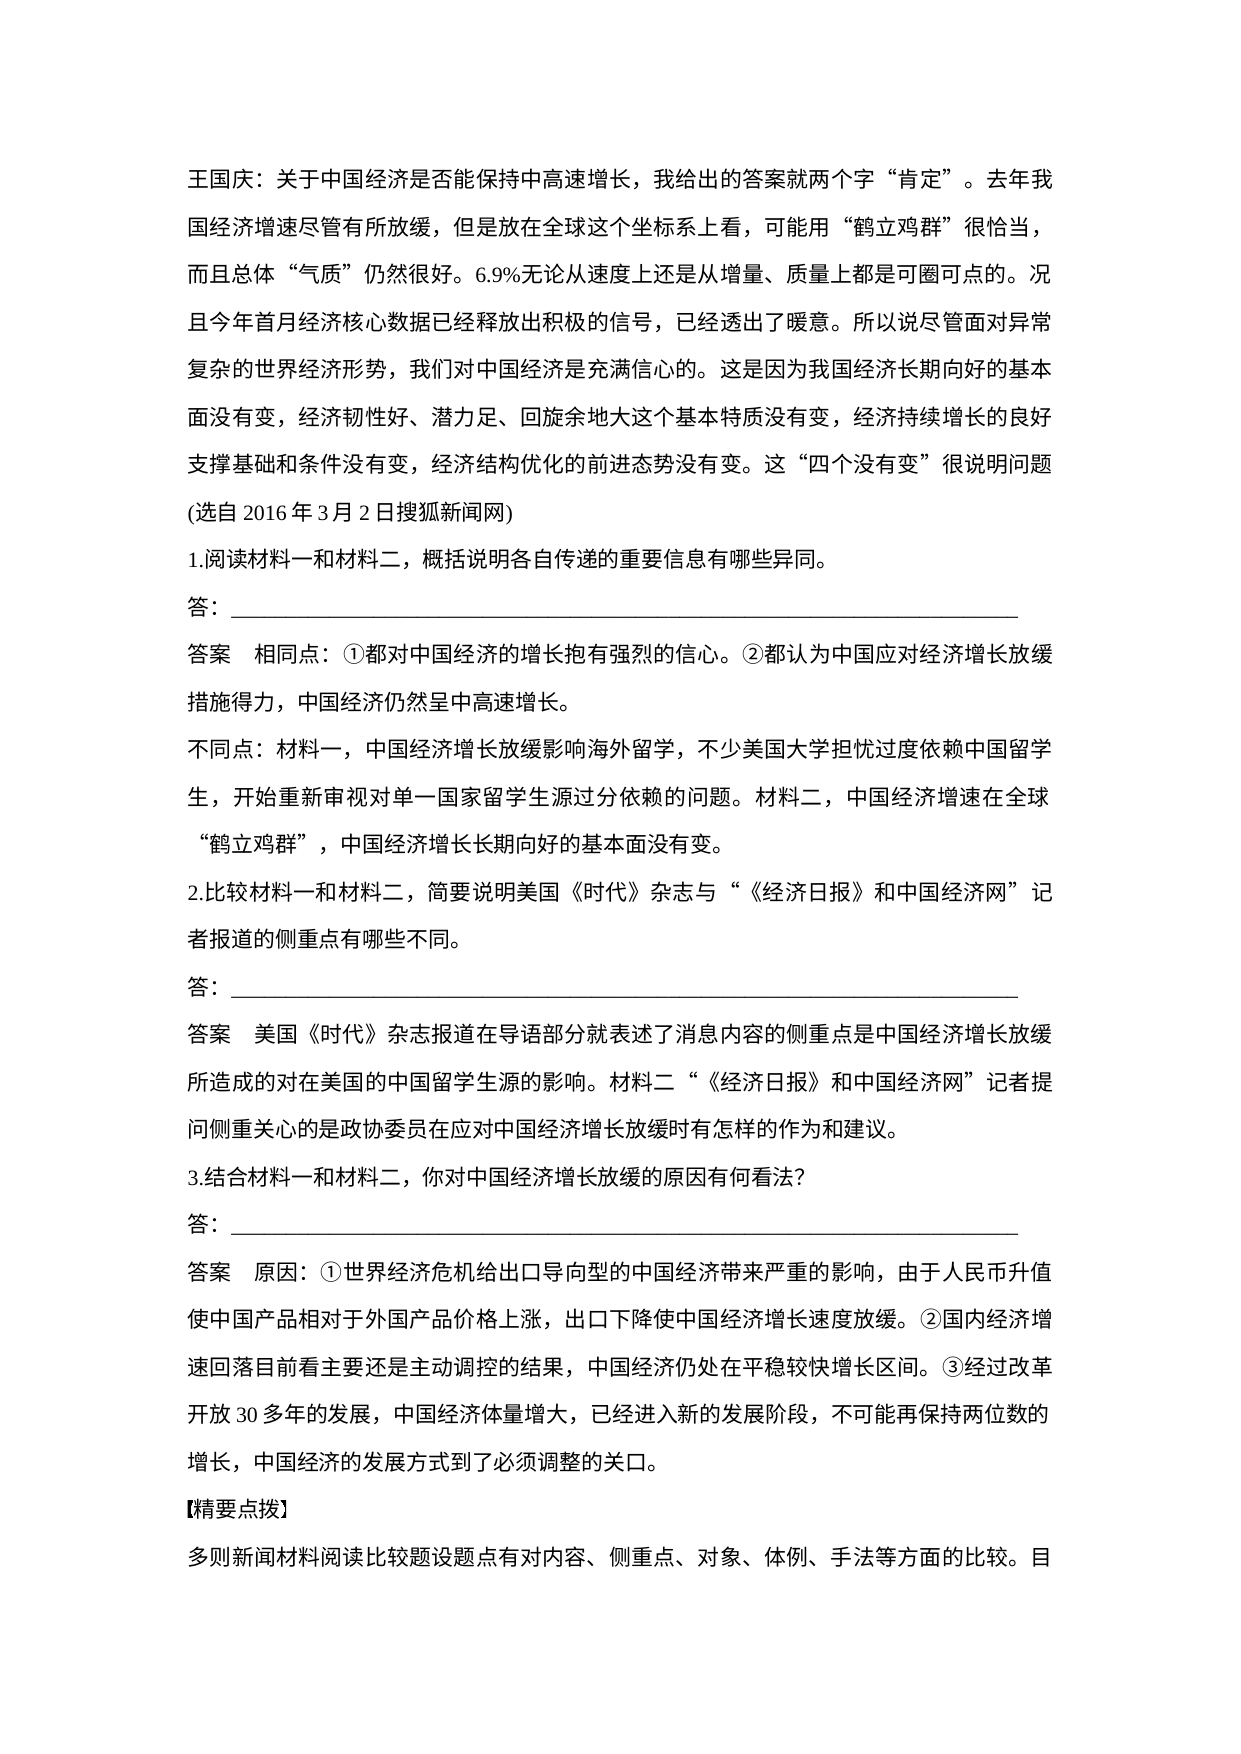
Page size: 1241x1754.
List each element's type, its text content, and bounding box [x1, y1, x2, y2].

text 答案 美国《时代》杂志报道在导语部分就表述了消息内容的侧重点是中国经济增长放缓所造成的对在美国的中国留学生源的影响。材料二“《经济日报》和中国经济网”记者提问侧重关心的是政协委员在应对中国经济增长放缓时有怎样的作为和建议。 [187, 1017, 1053, 1144]
picture [187, 1500, 193, 1518]
text 答：________________________________________________________________________ [187, 589, 1053, 621]
text 1.阅读材料一和材料二，概括说明各自传递的重要信息有哪些异同。 [187, 542, 1053, 574]
text 精要点拨 [187, 1492, 1053, 1524]
text 不同点：材料一，中国经济增长放缓影响海外留学，不少美国大学担忧过度依赖中国留学生，开始重新审视对单一国家留学生源过分依赖的问题。材料二，中国经济增速在全球“鹤立鸡群”，中国经济增长长期向好的基本面没有变。 [187, 732, 1053, 859]
text 答：________________________________________________________________________ [187, 1207, 1053, 1239]
text 答案 原因：①世界经济危机给出口导向型的中国经济带来严重的影响，由于人民币升值使中国产品相对于外国产品价格上涨，出口下降使中国经济增长速度放缓。②国内经济增速回落目前看主要还是主动调控的结果，中国经济仍处在平稳较快增长区间。③经过改革开放30多年的发展，中国经济体量增大，已经进入新的发展阶段，不可能再保持两位数的增长，中国经济的发展方式到了必须调整的关口。 [187, 1254, 1053, 1476]
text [187, 1539, 1053, 1571]
text 答案 相同点：①都对中国经济的增长抱有强烈的信心。②都认为中国应对经济增长放缓措施得力，中国经济仍然呈中高速增长。 [187, 637, 1053, 716]
text 答：________________________________________________________________________ [187, 969, 1053, 1001]
text 王国庆：关于中国经济是否能保持中高速增长，我给出的答案就两个字“肯定”。去年我国经济增速尽管有所放缓，但是放在全球这个坐标系上看，可能用“鹤立鸡群”很恰当，而且总体“气质”仍然很好。6.9%无论从速度上还是从增量、质量上都是可圈可点的。况且今年首月经济核心数据已经释放出积极的信号，已经透出了暖意。所以说尽管面对异常复杂的世界经济形势，我们对中国经济是充满信心的。这是因为我国经济长期向好的基本面没有变，经济韧性好、潜力足、回旋余地大这个基本特质没有变，经济持续增长的良好支撑基础和条件没有变，经济结构优化的前进态势没有变。这“四个没有变”很说明问题。(选自2016年3月2日搜狐新闻网) [187, 162, 1053, 526]
text 2.比较材料一和材料二，简要说明美国《时代》杂志与“《经济日报》和中国经济网”记者报道的侧重点有哪些不同。 [187, 874, 1053, 954]
text 3.结合材料一和材料二，你对中国经济增长放缓的原因有何看法？ [187, 1159, 1053, 1191]
picture [280, 1500, 287, 1518]
